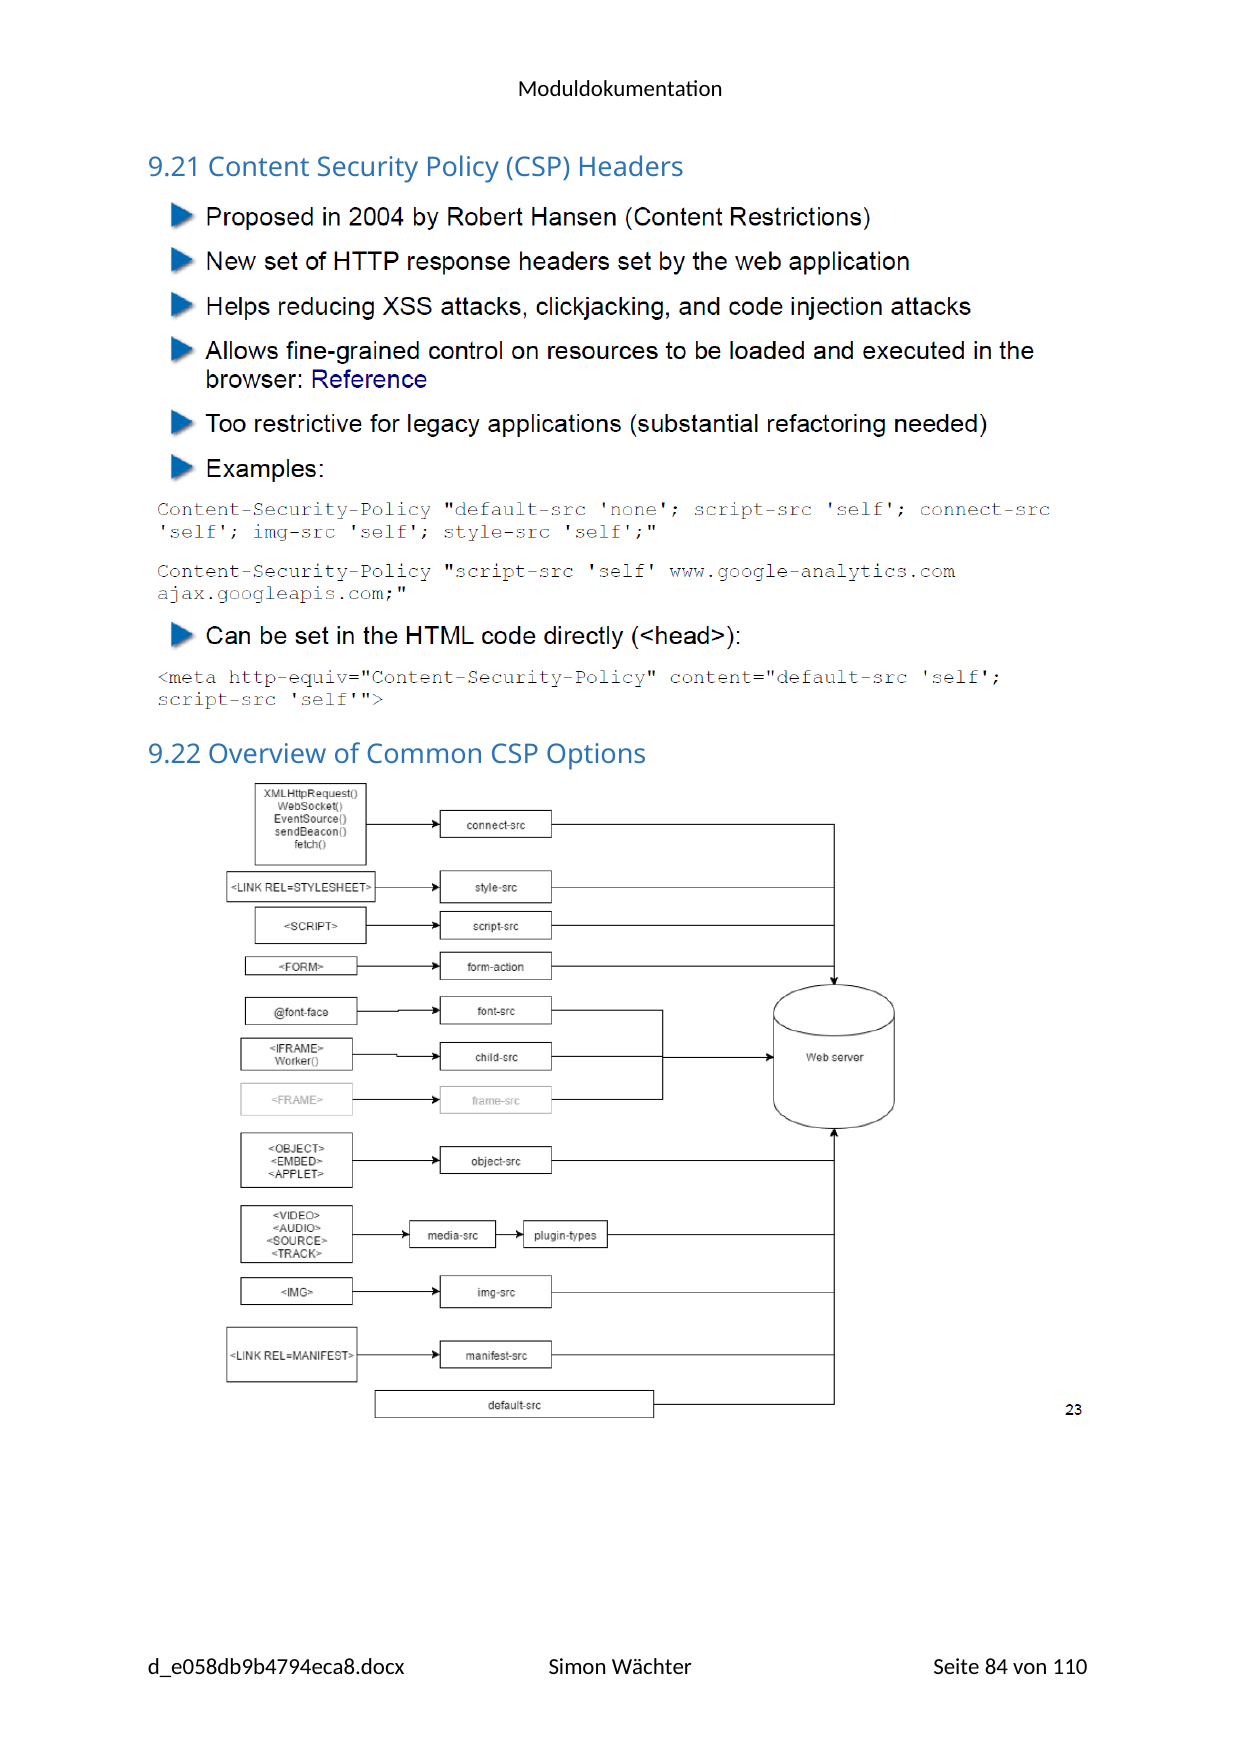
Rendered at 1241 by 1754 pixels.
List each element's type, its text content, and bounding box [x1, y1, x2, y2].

subtitle Content Security Policy (CSP) Headers [148, 148, 1093, 184]
picture [147, 187, 1093, 716]
picture [147, 774, 1093, 1435]
subtitle Overview of Common CSP Options [148, 735, 1093, 772]
